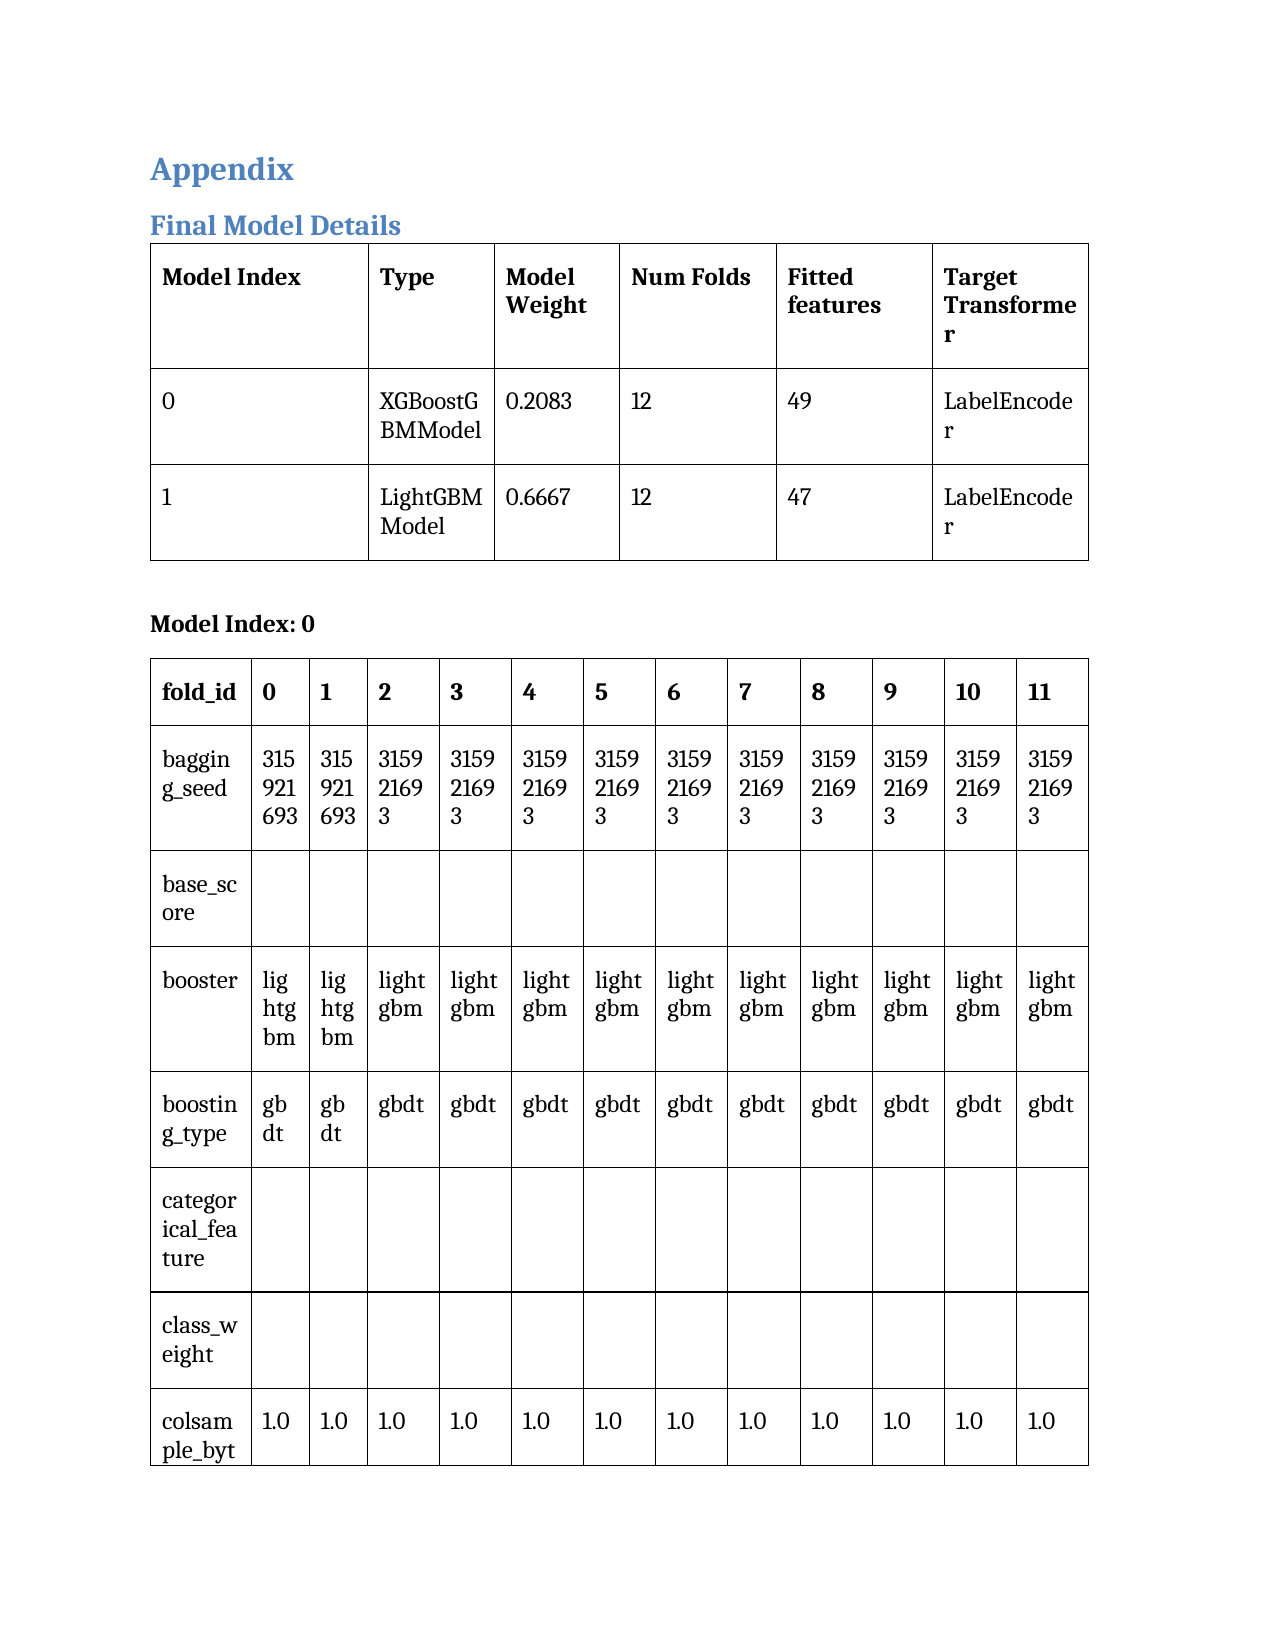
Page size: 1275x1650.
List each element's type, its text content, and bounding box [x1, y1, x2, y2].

table_cell 0.6667 [495, 465, 619, 559]
table_cell 1.0 [1017, 1389, 1088, 1465]
table_cell class_weight [151, 1293, 251, 1387]
table_cell 1 [151, 465, 368, 559]
table_cell [801, 851, 872, 946]
table_cell [728, 1168, 800, 1291]
text Model Index: 0 [150, 610, 1125, 639]
table_cell colsample_bytree [151, 1389, 251, 1465]
table_cell lightgbm [440, 947, 511, 1071]
table_cell [310, 1168, 367, 1291]
table_cell [252, 851, 309, 946]
table_cell lightgbm [801, 947, 872, 1071]
table_cell lightgbm [656, 947, 727, 1071]
table_cell [440, 851, 511, 946]
table_cell 1.0 [728, 1389, 800, 1465]
table_header 0 [252, 659, 309, 725]
table_cell lightgbm [252, 947, 309, 1071]
table_cell 315921693 [368, 726, 439, 850]
table_cell [1017, 1168, 1088, 1291]
table_cell LightGBMModel [369, 465, 494, 559]
table_cell gbdt [945, 1072, 1016, 1167]
table_cell lightgbm [728, 947, 800, 1071]
table_header fold_id [151, 659, 251, 725]
table_cell [945, 1293, 1016, 1387]
table_header 8 [801, 659, 872, 725]
table_cell [512, 851, 583, 946]
table_cell categorical_feature [151, 1168, 251, 1291]
table_cell 315921693 [873, 726, 944, 850]
table_cell 1.0 [584, 1389, 655, 1465]
table_cell LabelEncoder [933, 465, 1088, 559]
table_header Target Transformer [933, 244, 1088, 367]
table_cell [1017, 851, 1088, 946]
table_cell lightgbm [368, 947, 439, 1071]
table_cell gbdt [656, 1072, 727, 1167]
table_cell [512, 1168, 583, 1291]
table_cell [368, 1293, 439, 1387]
table_cell bagging_seed [151, 726, 251, 850]
table_cell lightgbm [945, 947, 1016, 1071]
table_cell [873, 851, 944, 946]
table_cell [945, 1168, 1016, 1291]
table_cell 315921693 [945, 726, 1016, 850]
table_cell 1.0 [252, 1389, 309, 1465]
table_cell 1.0 [512, 1389, 583, 1465]
table_cell [873, 1168, 944, 1291]
table_cell [584, 1168, 655, 1291]
table_cell lightgbm [584, 947, 655, 1071]
table_cell [310, 851, 367, 946]
table_cell [728, 1293, 800, 1387]
table_cell 47 [777, 465, 932, 559]
table_header 4 [512, 659, 583, 725]
table_header 10 [945, 659, 1016, 725]
table_cell 315921693 [1017, 726, 1088, 850]
table_cell [310, 1293, 367, 1387]
table_cell 315921693 [252, 726, 309, 850]
table_cell gbdt [873, 1072, 944, 1167]
table_cell gbdt [1017, 1072, 1088, 1167]
table_cell 315921693 [512, 726, 583, 850]
table_header Type [369, 244, 494, 367]
table_cell [1017, 1293, 1088, 1387]
table_cell [656, 1168, 727, 1291]
table_cell gbdt [728, 1072, 800, 1167]
table_header 2 [368, 659, 439, 725]
table_cell 1.0 [801, 1389, 872, 1465]
table_cell 1.0 [945, 1389, 1016, 1465]
table_cell [945, 851, 1016, 946]
table_header 11 [1017, 659, 1088, 725]
table_cell lightgbm [1017, 947, 1088, 1071]
table_header 5 [584, 659, 655, 725]
table_cell gbdt [368, 1072, 439, 1167]
table_cell gbdt [512, 1072, 583, 1167]
subtitle Final Model Details [150, 209, 1125, 243]
table_cell booster [151, 947, 251, 1071]
table_cell boosting_type [151, 1072, 251, 1167]
table_cell [252, 1168, 309, 1291]
table_header Model Weight [495, 244, 619, 367]
table_header 6 [656, 659, 727, 725]
table_cell [584, 1293, 655, 1387]
table_header Num Folds [620, 244, 776, 367]
table_cell LabelEncoder [933, 369, 1088, 463]
table_cell 1.0 [656, 1389, 727, 1465]
table_cell [368, 851, 439, 946]
table_header Model Index [151, 244, 368, 367]
table_cell 0.2083 [495, 369, 619, 463]
table_cell 315921693 [656, 726, 727, 850]
table_cell [873, 1293, 944, 1387]
table_cell lightgbm [512, 947, 583, 1071]
table_cell 315921693 [801, 726, 872, 850]
table_header 9 [873, 659, 944, 725]
table_cell 315921693 [440, 726, 511, 850]
table_cell gbdt [252, 1072, 309, 1167]
table_cell [728, 851, 800, 946]
table_cell 49 [777, 369, 932, 463]
table_cell gbdt [310, 1072, 367, 1167]
table_header 1 [310, 659, 367, 725]
table_cell lightgbm [310, 947, 367, 1071]
table_cell [801, 1168, 872, 1291]
table_cell 315921693 [728, 726, 800, 850]
table_cell 1.0 [873, 1389, 944, 1465]
table_cell 12 [620, 369, 776, 463]
table_cell 315921693 [584, 726, 655, 850]
table_cell gbdt [584, 1072, 655, 1167]
table_cell 1.0 [440, 1389, 511, 1465]
table_cell [512, 1293, 583, 1387]
table_cell XGBoostGBMModel [369, 369, 494, 463]
table_header 7 [728, 659, 800, 725]
table_cell base_score [151, 851, 251, 946]
table_cell lightgbm [873, 947, 944, 1071]
table_cell [252, 1293, 309, 1387]
subtitle Appendix [150, 150, 1125, 188]
table_cell 1.0 [310, 1389, 367, 1465]
table_cell [440, 1168, 511, 1291]
table_cell 0 [151, 369, 368, 463]
table_cell [584, 851, 655, 946]
table_header 3 [440, 659, 511, 725]
table_cell gbdt [440, 1072, 511, 1167]
table_cell 1.0 [368, 1389, 439, 1465]
table_cell gbdt [801, 1072, 872, 1167]
table_cell [801, 1293, 872, 1387]
table_cell 12 [620, 465, 776, 559]
table_header Fitted features [777, 244, 932, 367]
table_cell [368, 1168, 439, 1291]
table_cell [656, 1293, 727, 1387]
table_cell [656, 851, 727, 946]
table_cell 315921693 [310, 726, 367, 850]
table_cell [440, 1293, 511, 1387]
